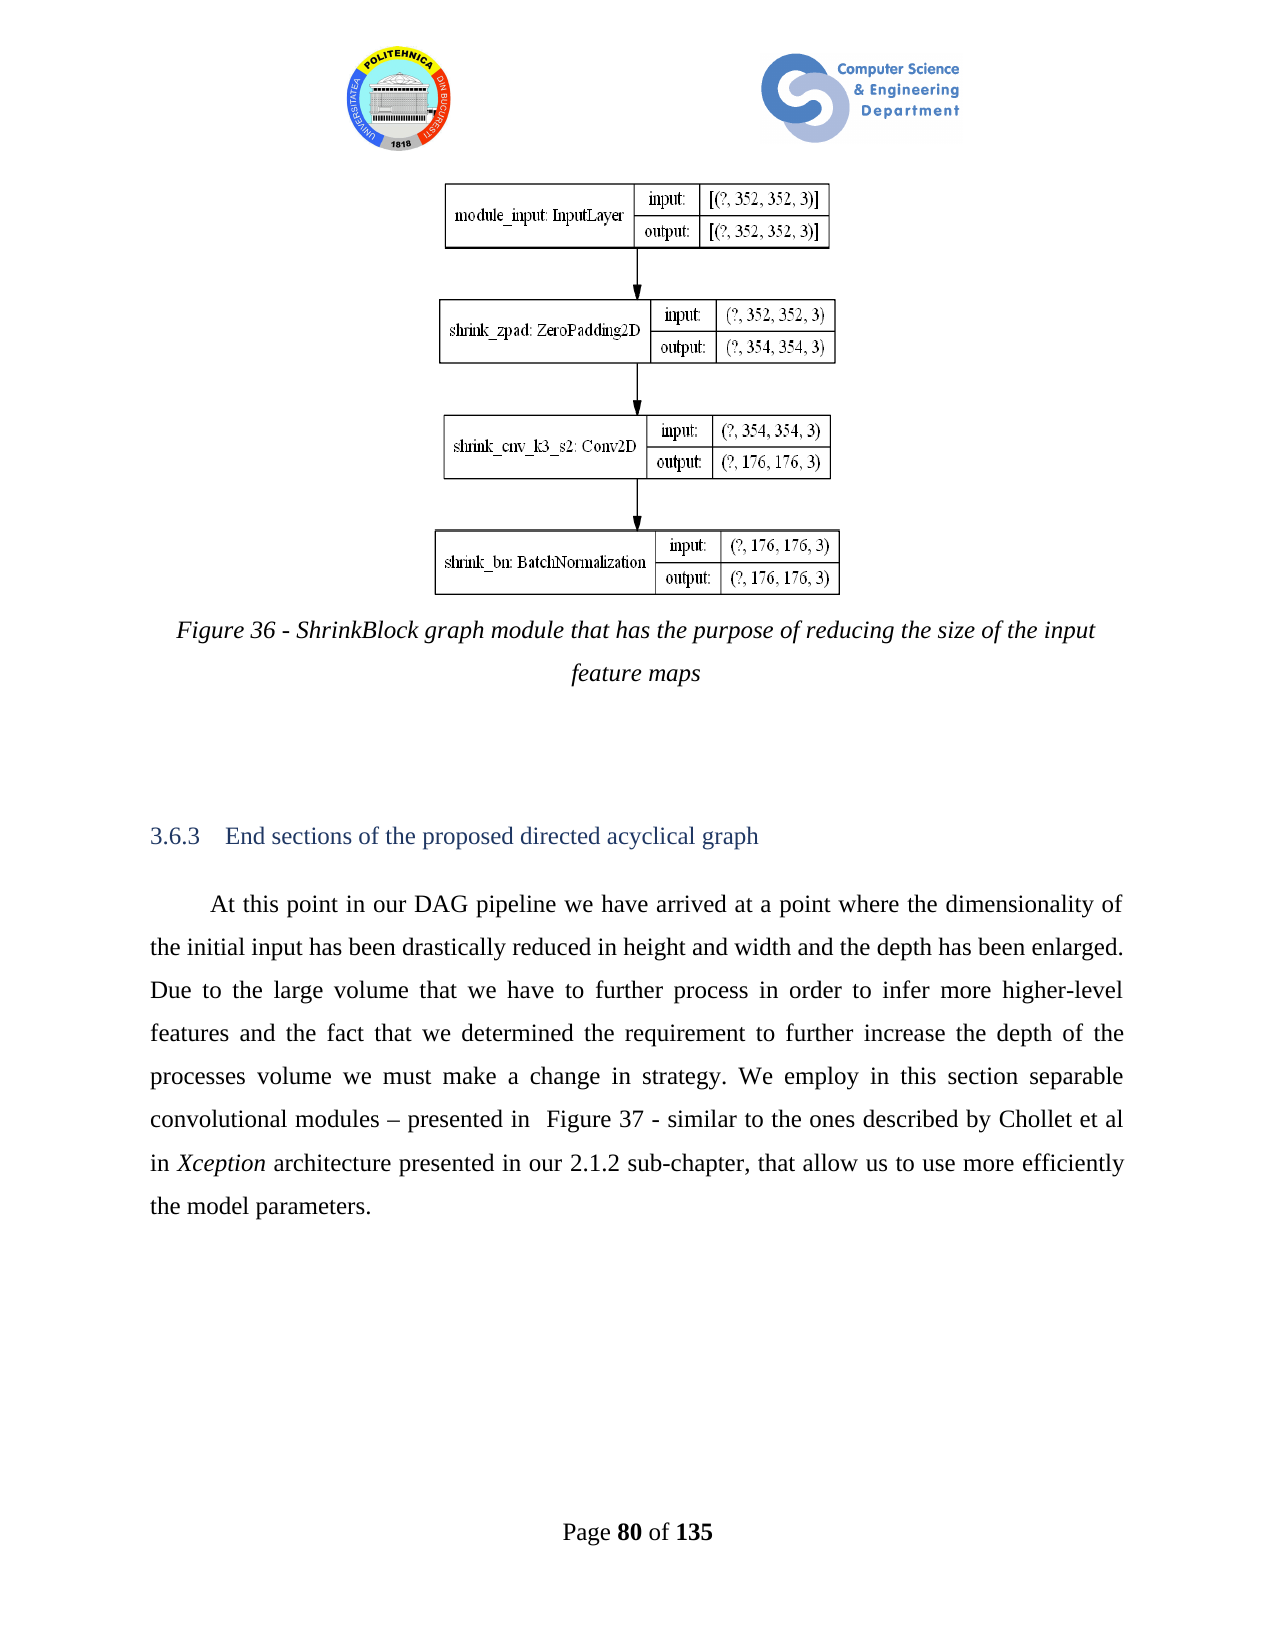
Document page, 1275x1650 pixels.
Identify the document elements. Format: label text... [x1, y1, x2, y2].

subtitle End sections of the proposed directed acyclical graph [150, 821, 1125, 849]
table_header [150, 179, 1124, 615]
table_cell Figure 36 - ShrinkBlock graph module that has the purpose of reducing the size of the input feature maps [150, 615, 1124, 701]
text At this point in our DAG pipeline we have arrived at a point where the dimensionality of the initial input has been drastically reduced in height and width and the depth has been enlarged. Due to the large volume that we have to further process in order to infer more higher-level features and the fact that we determined the requirement to further increase the depth of the processes volume we must make a change in strategy. We employ in this section separable convolutional modules – presented in Figure 37 - similar to the ones described by Chollet et al in Xception architecture presented in our 2.1.2 sub-chapter, that allow us to use more efficiently the model parameters. [150, 889, 1125, 1219]
picture [430, 178, 844, 601]
picture [346, 46, 451, 151]
picture [760, 53, 963, 144]
